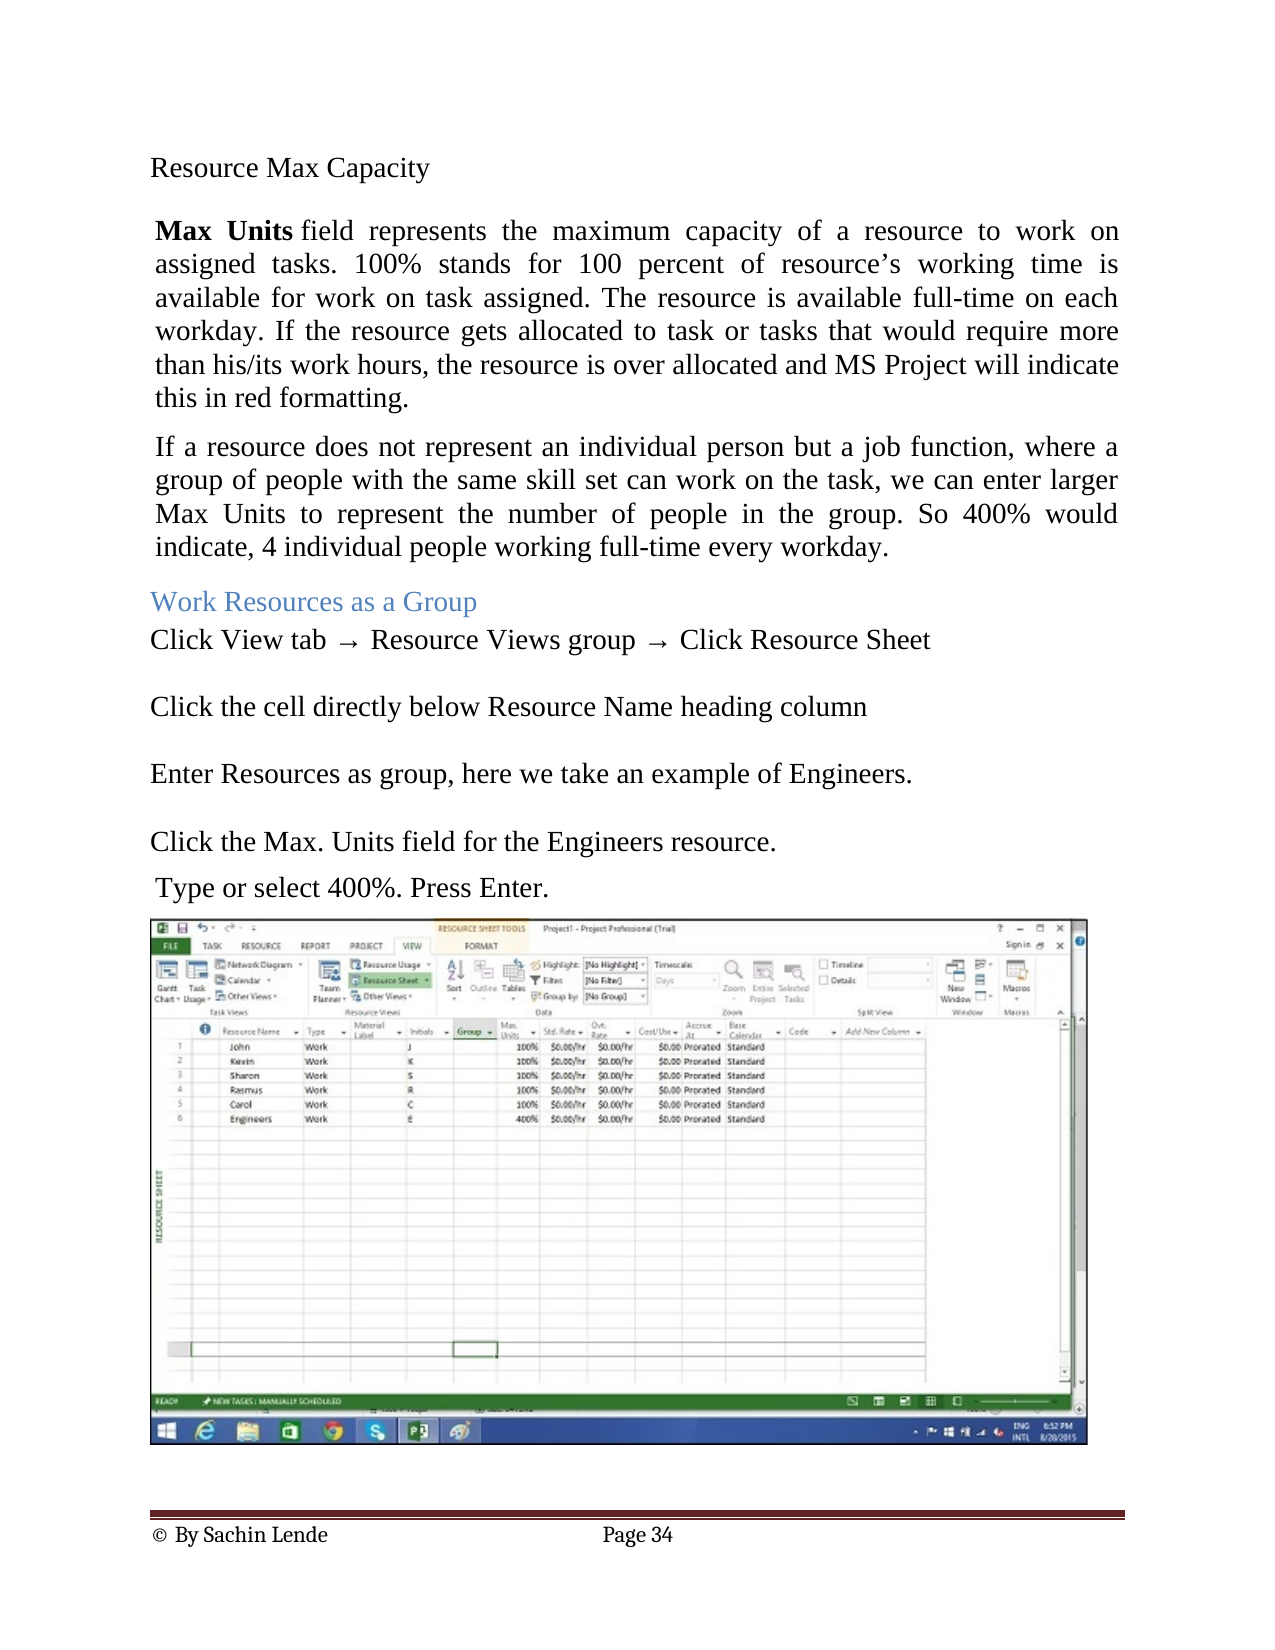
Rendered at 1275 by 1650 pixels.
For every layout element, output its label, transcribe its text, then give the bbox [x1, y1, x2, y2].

text Click View tab → Resource Views group → Click Resource Sheet [150, 622, 1125, 656]
text If a resource does not represent an individual person but a job function, where a group of people with the same skill set can work on the task, we can enter larger Max Units to represent the number of people in the group. So 400% would indicate, 4 individual people working full-time every workday. [155, 429, 1120, 563]
text Max Units field represents the maximum capacity of a resource to work on assigned tasks. 100% stands for 100 percent of resource’s working time is available for work on task assigned. The resource is available full-time on each workday. If the resource gets allocated to task or tasks that would require more than his/its work hours, the resource is over allocated and MS Project will indicate this in red formatting. [155, 213, 1120, 414]
text Type or select 400%. Press Enter. [155, 870, 1120, 903]
subtitle Work Resources as a Group [150, 584, 1125, 617]
subtitle Resource Max Capacity [150, 150, 1125, 183]
text Click the cell directly below Resource Name heading column [150, 689, 1125, 723]
text Enter Resources as group, here we take an example of Engineers. [150, 757, 1125, 790]
text Click the Max. Units field for the Engineers resource. [150, 824, 1125, 857]
picture [150, 918, 1088, 1445]
